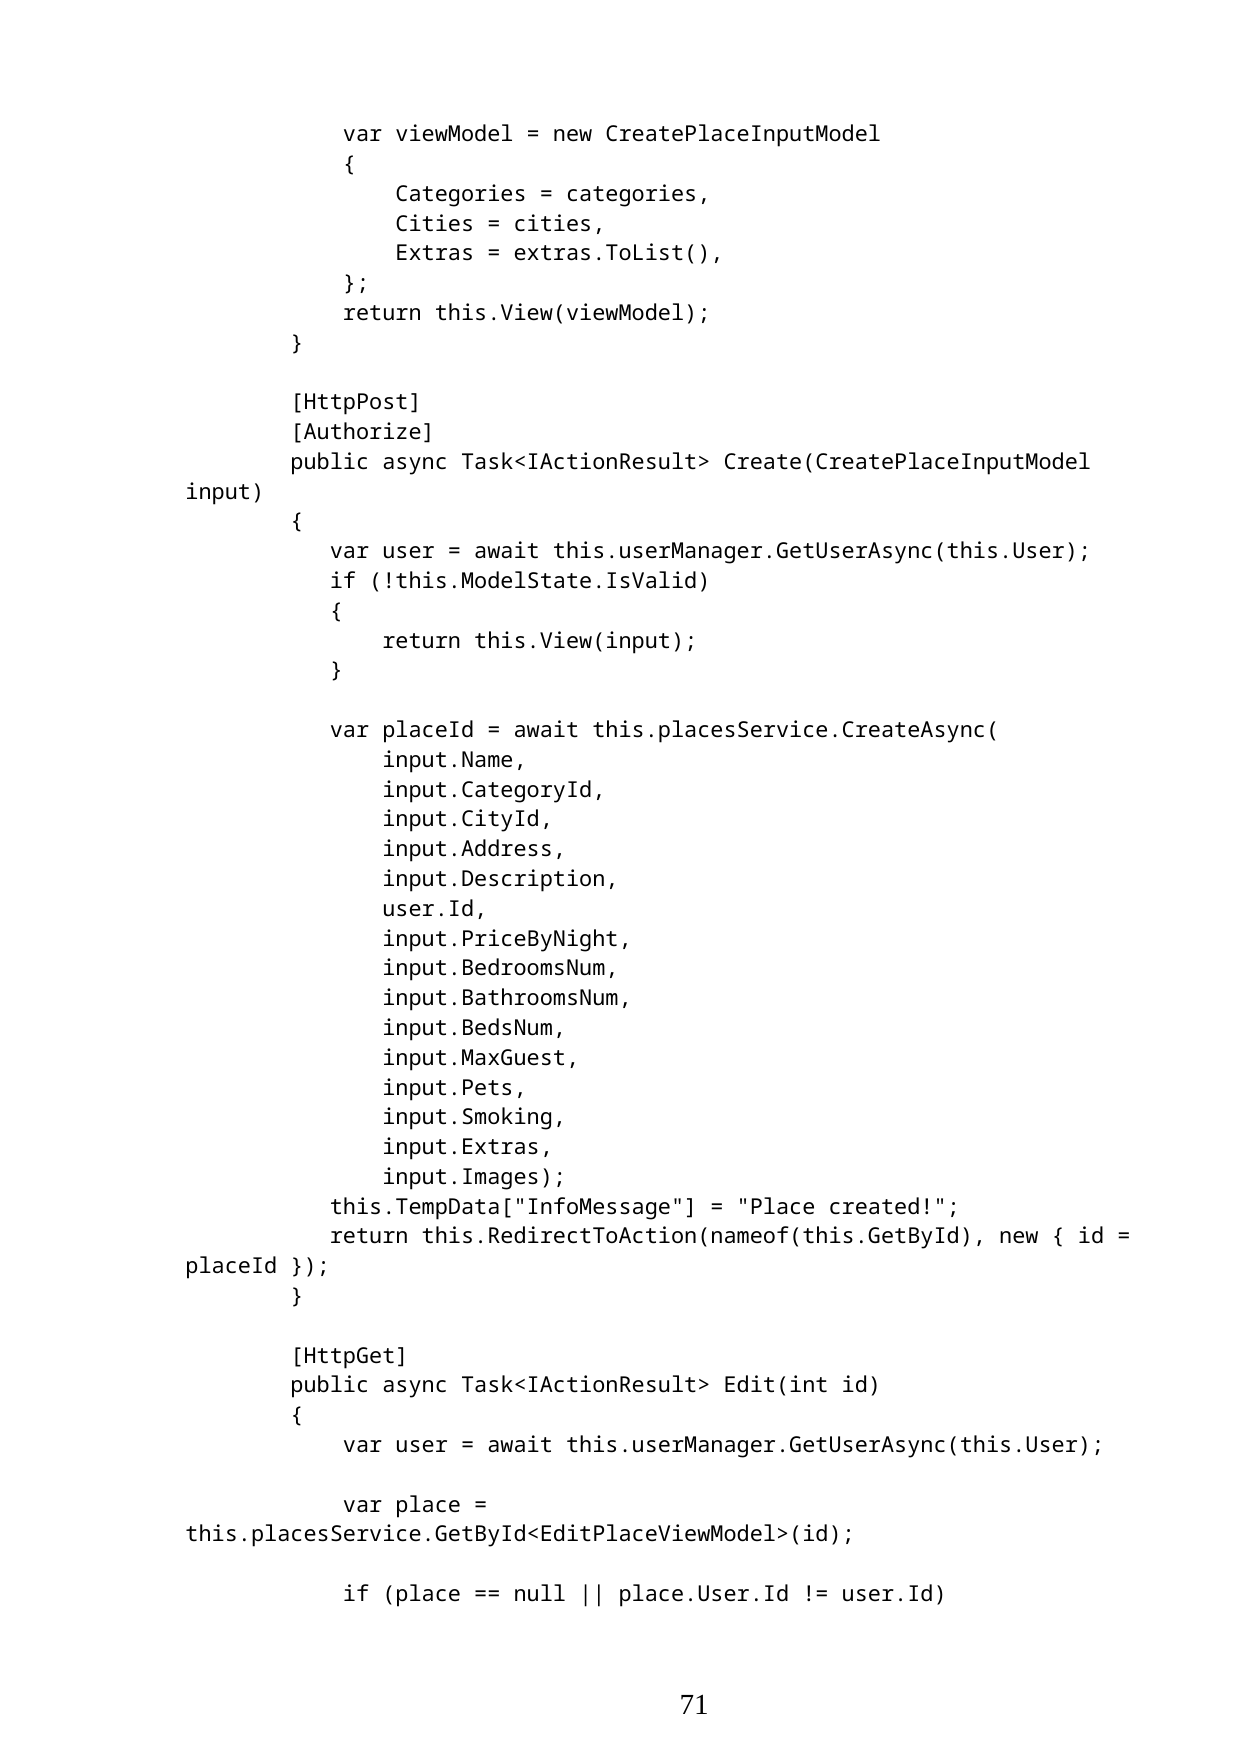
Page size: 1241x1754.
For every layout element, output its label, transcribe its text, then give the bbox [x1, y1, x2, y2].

text input.Address, [185, 833, 1152, 863]
text var user = await this.userManager.GetUserAsync(this.User); [185, 535, 1152, 565]
text var viewModel = new CreatePlaceInputModel [185, 118, 1152, 148]
text input.Extras, [185, 1131, 1152, 1161]
text [HttpGet] [185, 1339, 1152, 1369]
text }; [185, 267, 1152, 297]
text } [185, 327, 1152, 356]
text input.MaxGuest, [185, 1042, 1152, 1071]
text { [185, 1399, 1152, 1429]
text Extras = extras.ToList(), [185, 237, 1152, 267]
text input.CategoryId, [185, 773, 1152, 803]
text var user = await this.userManager.GetUserAsync(this.User); [185, 1429, 1152, 1459]
text input.Images); [185, 1161, 1152, 1191]
text [Authorize] [185, 416, 1152, 446]
text input.CityId, [185, 803, 1152, 833]
text input.BedroomsNum, [185, 952, 1152, 982]
text } [185, 654, 1152, 684]
text input.PriceByNight, [185, 922, 1152, 952]
text Categories = categories, [185, 178, 1152, 207]
text input.BedsNum, [185, 1012, 1152, 1042]
text input.BathroomsNum, [185, 982, 1152, 1012]
text return this.RedirectToAction(nameof(this.GetById), new { id = placeId }); [185, 1220, 1152, 1280]
text input.Description, [185, 863, 1152, 893]
text input.Pets, [185, 1071, 1152, 1101]
text var place = this.placesService.GetById<EditPlaceViewModel>(id); [185, 1488, 1152, 1548]
text return this.View(input); [185, 624, 1152, 654]
text input.Name, [185, 744, 1152, 773]
text input.Smoking, [185, 1101, 1152, 1131]
text { [185, 148, 1152, 178]
text user.Id, [185, 893, 1152, 922]
text [HttpPost] [185, 386, 1152, 416]
text { [185, 505, 1152, 535]
text return this.View(viewModel); [185, 297, 1152, 327]
text var placeId = await this.placesService.CreateAsync( [185, 714, 1152, 744]
text if (!this.ModelState.IsValid) [185, 565, 1152, 595]
text { [185, 595, 1152, 624]
text public async Task<IActionResult> Create(CreatePlaceInputModel input) [185, 446, 1152, 505]
text if (place == null || place.User.Id != user.Id) [185, 1578, 1152, 1608]
text public async Task<IActionResult> Edit(int id) [185, 1369, 1152, 1399]
text Cities = cities, [185, 207, 1152, 237]
text this.TempData["InfoMessage"] = "Place created!"; [185, 1191, 1152, 1220]
text } [185, 1280, 1152, 1310]
